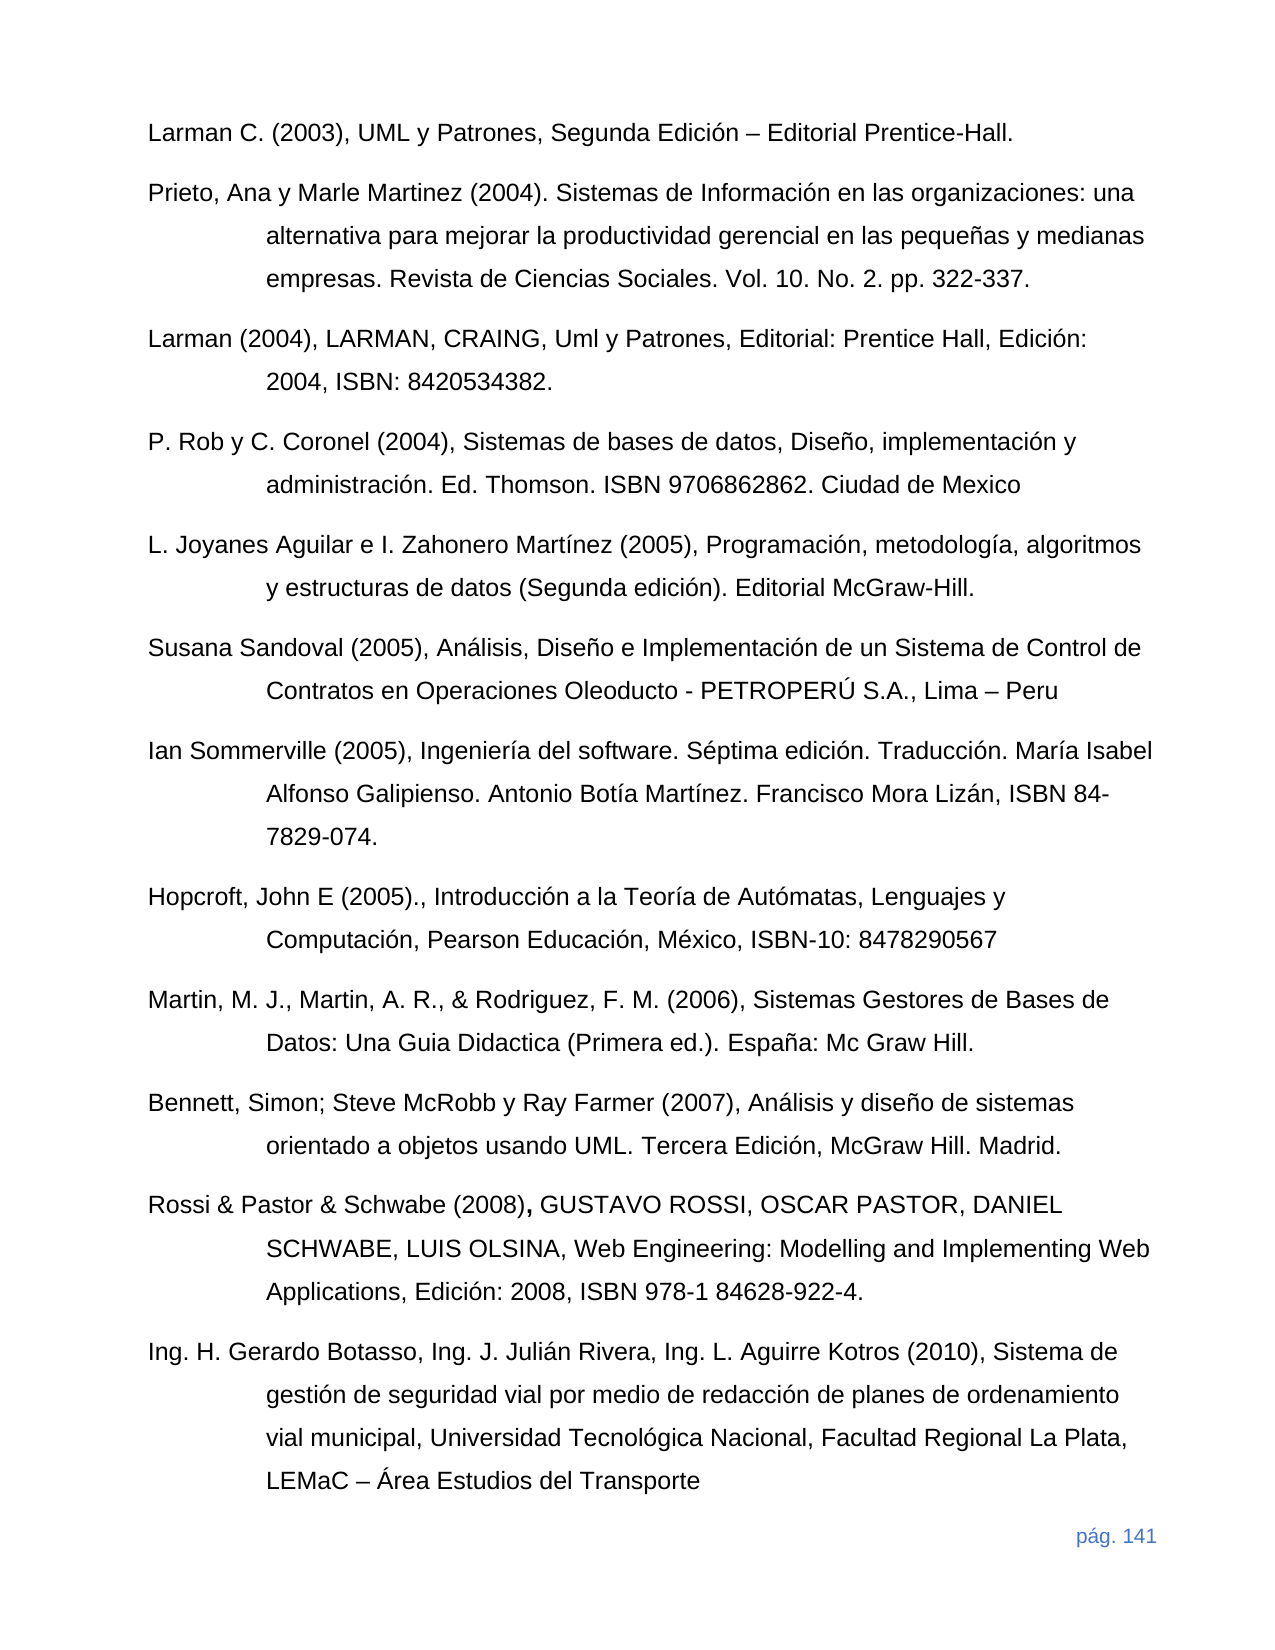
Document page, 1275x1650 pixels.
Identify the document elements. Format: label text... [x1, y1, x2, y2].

text Prieto, Ana y Marle Martinez (2004). Sistemas de Información en las organizaciones: una alternativa para mejorar la productividad gerencial en las pequeñas y medianas empresas. Revista de Ciencias Sociales. Vol. 10. No. 2. pp. 322-337. [148, 178, 1157, 293]
text Ing. H. Gerardo Botasso, Ing. J. Julián Rivera, Ing. L. Aguirre Kotros (2010), Sistema de gestión de seguridad vial por medio de redacción de planes de ordenamiento vial municipal, Universidad Tecnológica Nacional, Facultad Regional La Plata, LEMaC – Área Estudios del Transporte [148, 1336, 1157, 1494]
text Ian Sommerville (2005), Ingeniería del software. Séptima edición. Traducción. María Isabel Alfonso Galipienso. Antonio Botía Martínez. Francisco Mora Lizán, ISBN 84-7829-074. [148, 736, 1157, 851]
text Lar­man C. (2003), UML y Patrones, Segunda Edición – Editorial Prentice-Hall. [148, 118, 1157, 147]
text Rossi & Pastor & Schwabe (2008), GUSTAVO ROSSI, OSCAR PASTOR, DANIEL SCHWABE, LUIS OLSINA, Web Engineering: Modelling and Implementing Web Applications, Edición: 2008, ISBN 978-1 84628-922-4. [148, 1190, 1157, 1305]
text L. Joyanes Aguilar e I. Zahonero Martínez (2005), Programación, metodología, algoritmos y estructuras de datos (Segunda edición). Editorial McGraw-Hill. [148, 530, 1157, 602]
text P. Rob y C. Coronel (2004), Sistemas de bases de datos, Diseño, implementación y administración. Ed. Thomson. ISBN 9706862862. Ciudad de Mexico [148, 427, 1157, 499]
text Hopcroft, John E (2005)., Introducción a la Teoría de Autómatas, Lenguajes y Computación, Pearson Educación, México, ISBN-10: 8478290567 [148, 882, 1157, 953]
text Larman (2004), LARMAN, CRAING, Uml y Patrones, Editorial: Prentice Hall, Edición: 2004, ISBN: 8420534382. [148, 324, 1157, 396]
text Bennett, Simon; Steve McRobb y Ray Farmer (2007), Análisis y diseño de sistemas orientado a objetos usando UML. Tercera Edición, McGraw Hill. Madrid. [148, 1087, 1157, 1159]
text Susana Sandoval (2005), Análisis, Diseño e Implementación de un Sistema de Control de Contratos en Operaciones Oleoducto - PETROPERÚ S.A., Lima – Peru [148, 633, 1157, 704]
text Martin, M. J., Martin, A. R., & Rodriguez, F. M. (2006), Sistemas Gestores de Bases de Datos: Una Guia Didactica (Primera ed.). España: Mc Graw Hill. [148, 984, 1157, 1056]
